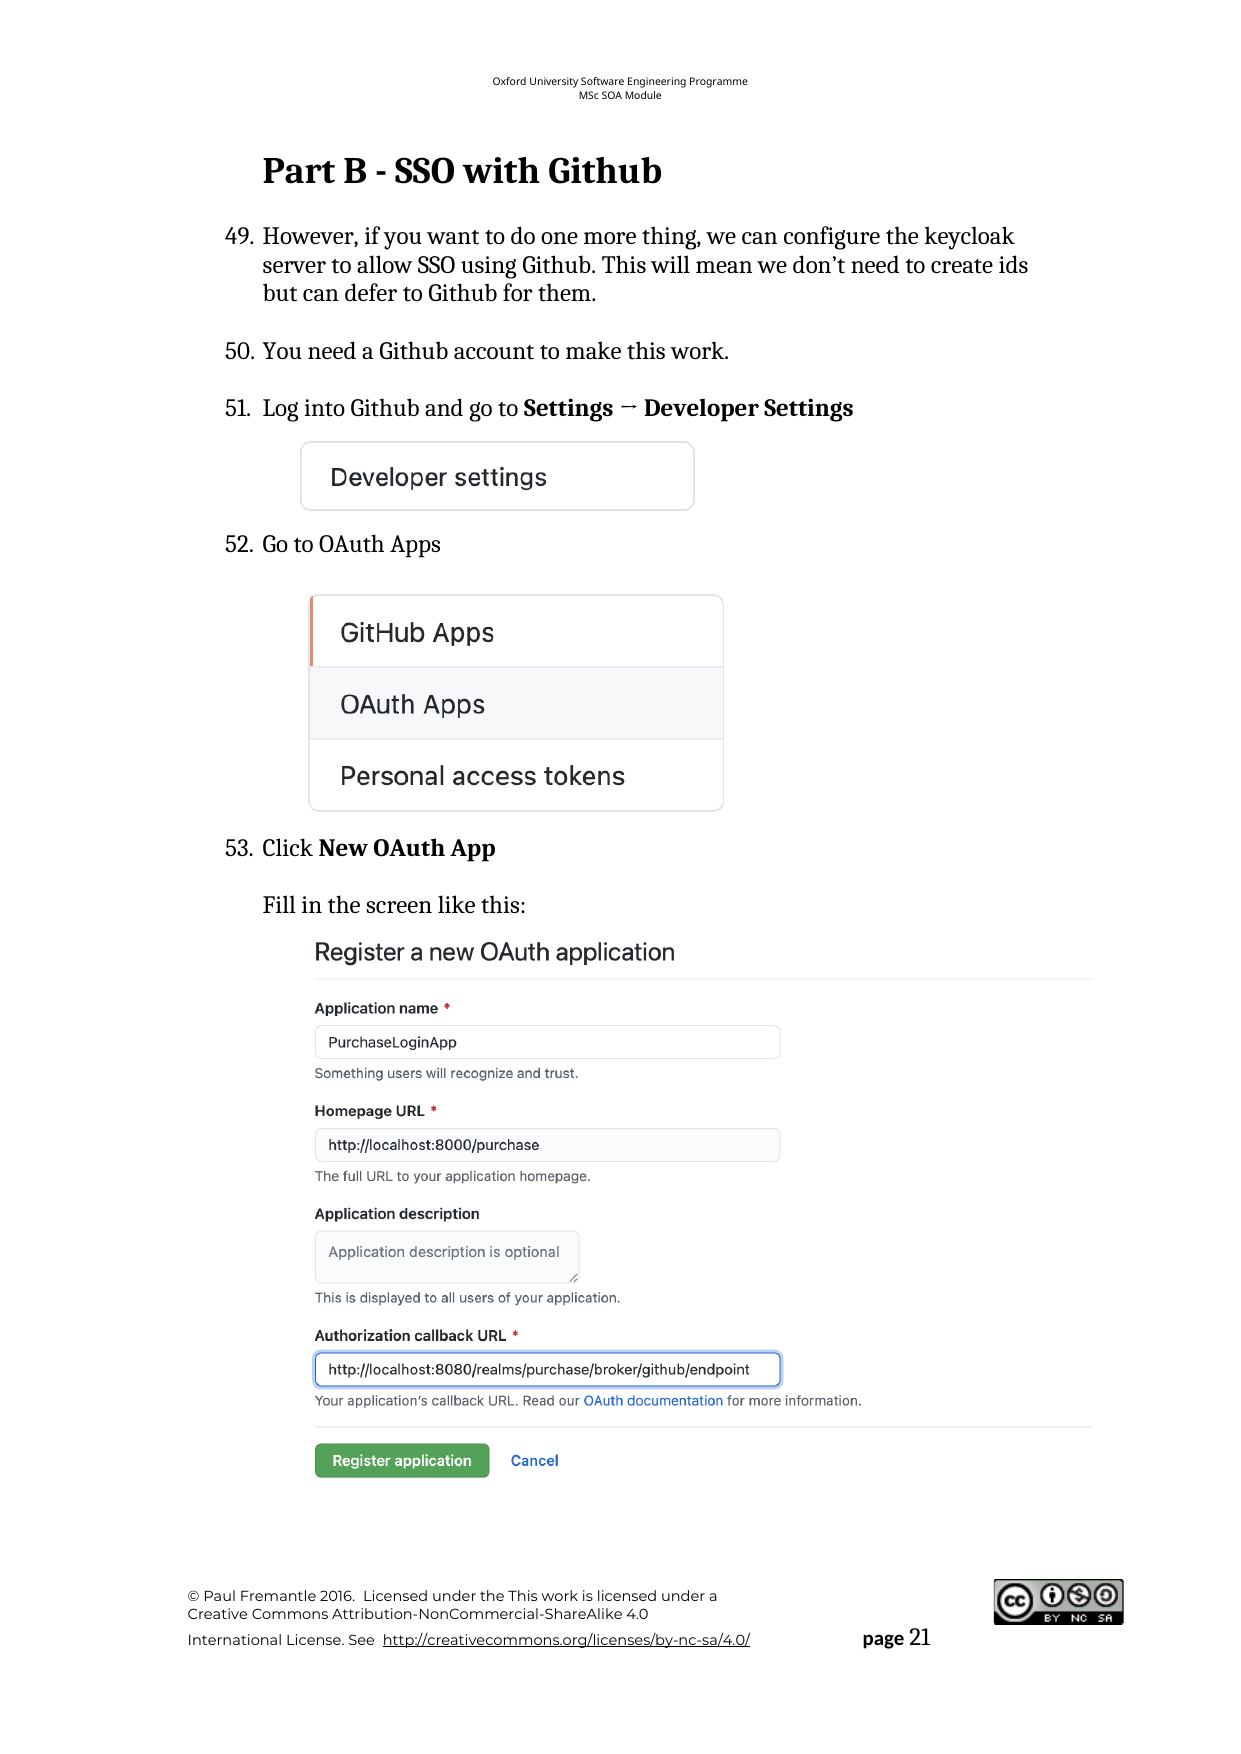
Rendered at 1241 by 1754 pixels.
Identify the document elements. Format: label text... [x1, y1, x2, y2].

picture [993, 1579, 1124, 1625]
list Go to OAuth Apps [225, 530, 1053, 559]
list Log into Github and go to Settings → Developer Settings [225, 394, 1053, 423]
list You need a Github account to make this work. [225, 337, 1053, 394]
picture [262, 423, 714, 530]
picture [262, 558, 756, 834]
text Fill in the screen like this: [262, 891, 1053, 919]
text Part B - SSO with Github [262, 150, 1053, 222]
picture [262, 919, 1128, 1510]
list However, if you want to do one more thing, we can configure the keycloak server to allow SSO using Github. This will mean we don’t need to create ids but can defer to Github for them. [225, 222, 1053, 337]
list Click New OAuth App [225, 833, 1053, 862]
